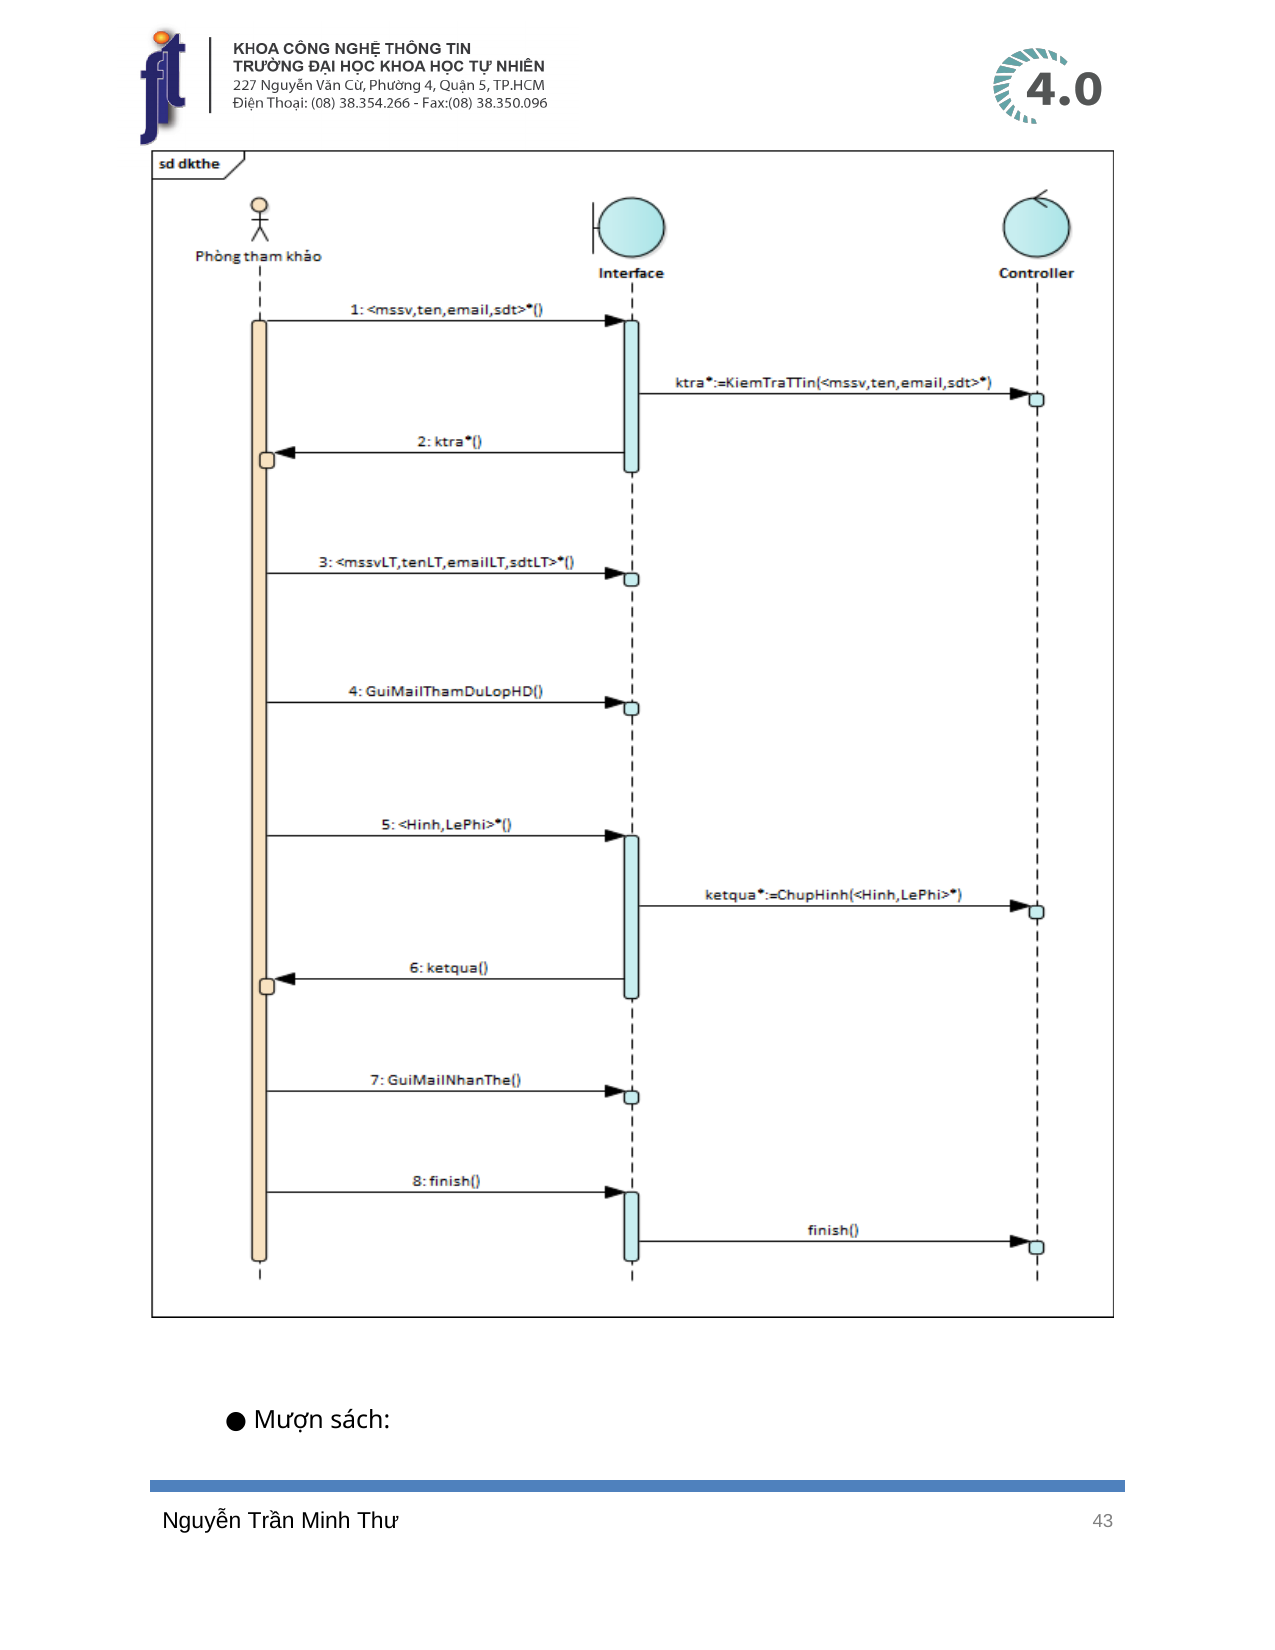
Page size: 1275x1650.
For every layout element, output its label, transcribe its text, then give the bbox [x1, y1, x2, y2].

picture [985, 41, 1108, 127]
list ● Mượn sách: [225, 1402, 1125, 1436]
picture [117, 21, 1114, 1318]
